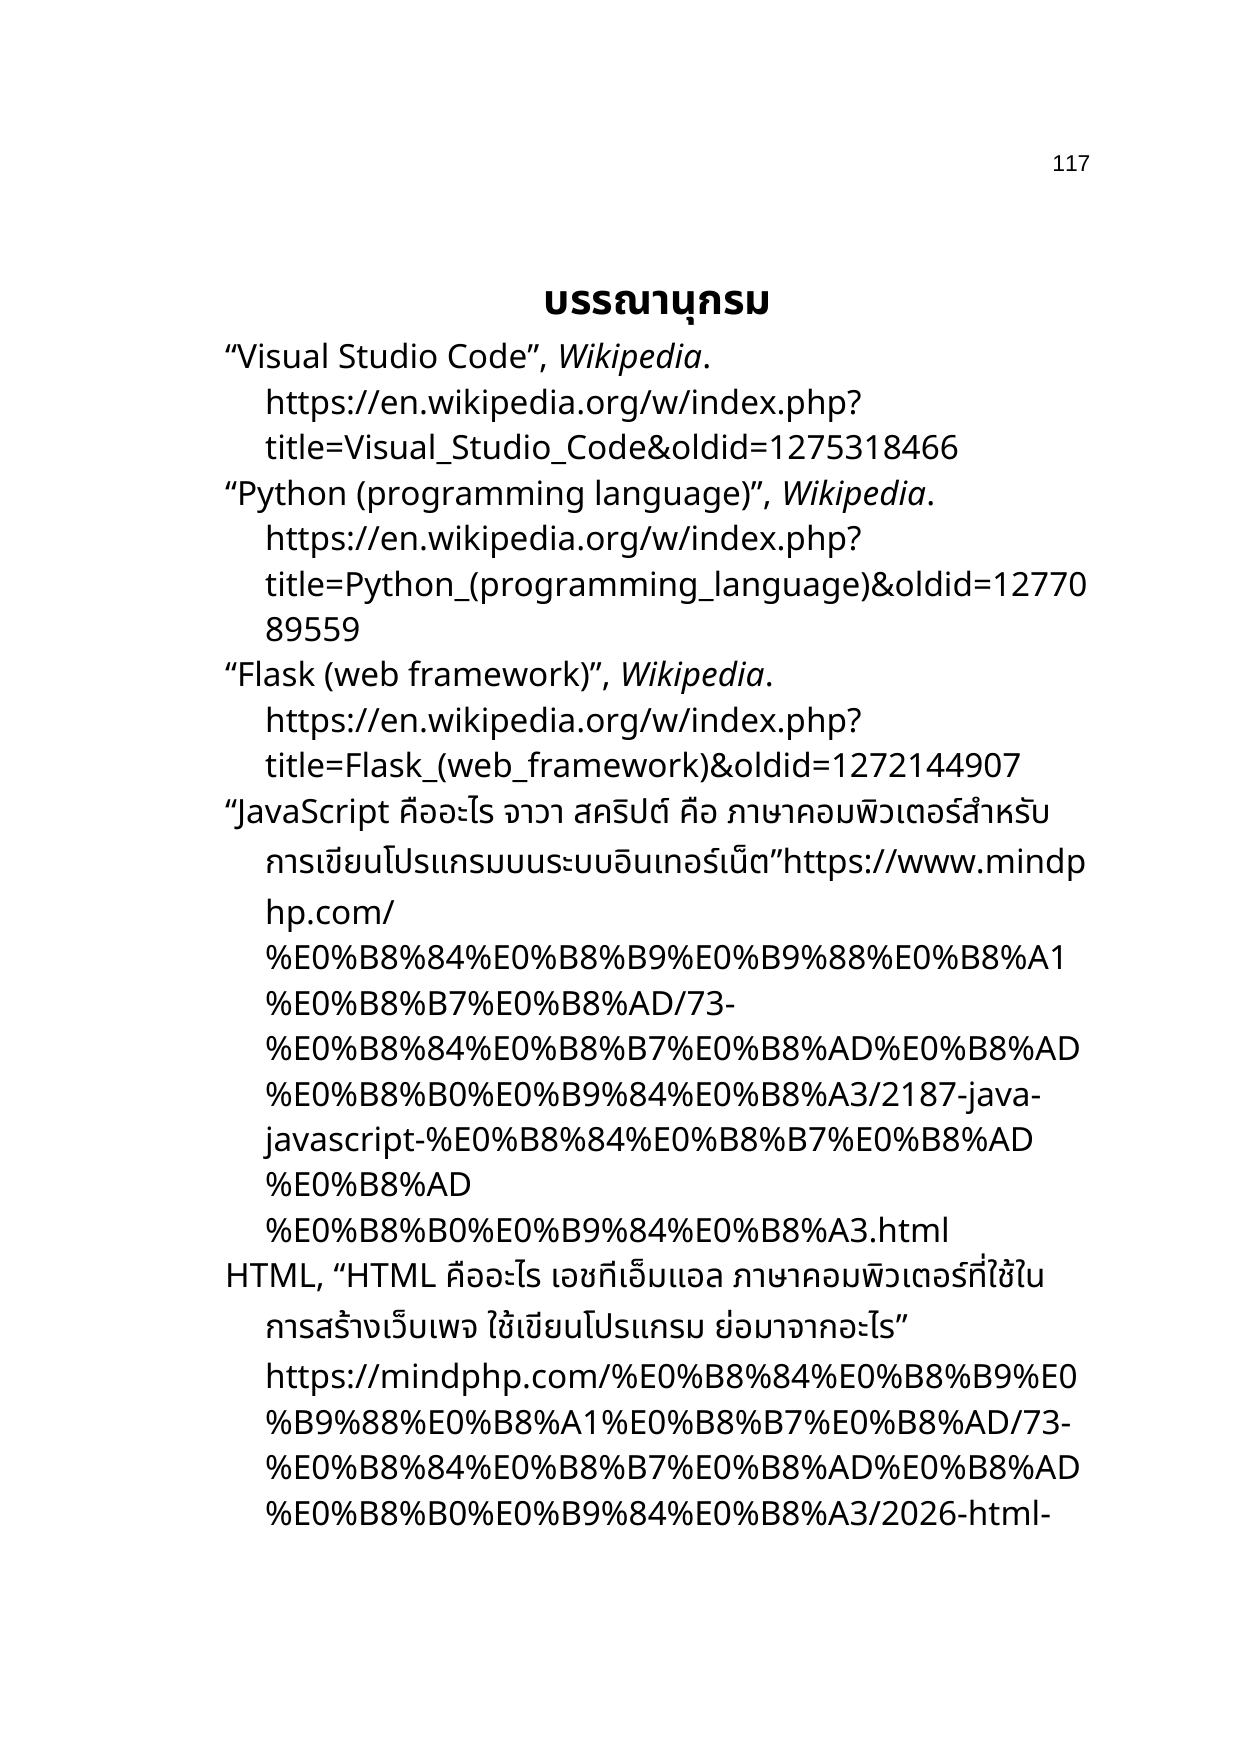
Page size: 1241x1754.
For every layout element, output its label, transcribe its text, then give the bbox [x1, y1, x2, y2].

text “Python (programming language)”, Wikipedia. https://en.wikipedia.org/w/index.php?title=Python_(programming_language)&oldid=1277089559 [225, 469, 1090, 651]
text “JavaScript คืออะไร จาวา สคริปต์ คือ ภาษาคอมพิวเตอร์สำหรับการเขียนโปรแกรมบนระบบอินเทอร์เน็ต”https://www.mindphp.com/%E0%B8%84%E0%B8%B9%E0%B9%88%E0%B8%A1%E0%B8%B7%E0%B8%AD/73-%E0%B8%84%E0%B8%B7%E0%B8%AD%E0%B8%AD%E0%B8%B0%E0%B9%84%E0%B8%A3/2187-java-javascript-%E0%B8%84%E0%B8%B7%E0%B8%AD%E0%B8%AD%E0%B8%B0%E0%B9%84%E0%B8%A3.html [225, 787, 1090, 1252]
text “Visual Studio Code”, Wikipedia. https://en.wikipedia.org/w/index.php?title=Visual_Studio_Code&oldid=1275318466 [225, 333, 1090, 469]
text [225, 1252, 1090, 1535]
text “Flask (web framework)”, Wikipedia. https://en.wikipedia.org/w/index.php?title=Flask_(web_framework)&oldid=1272144907 [225, 651, 1090, 787]
subtitle บรรณานุกรม [225, 270, 1090, 333]
